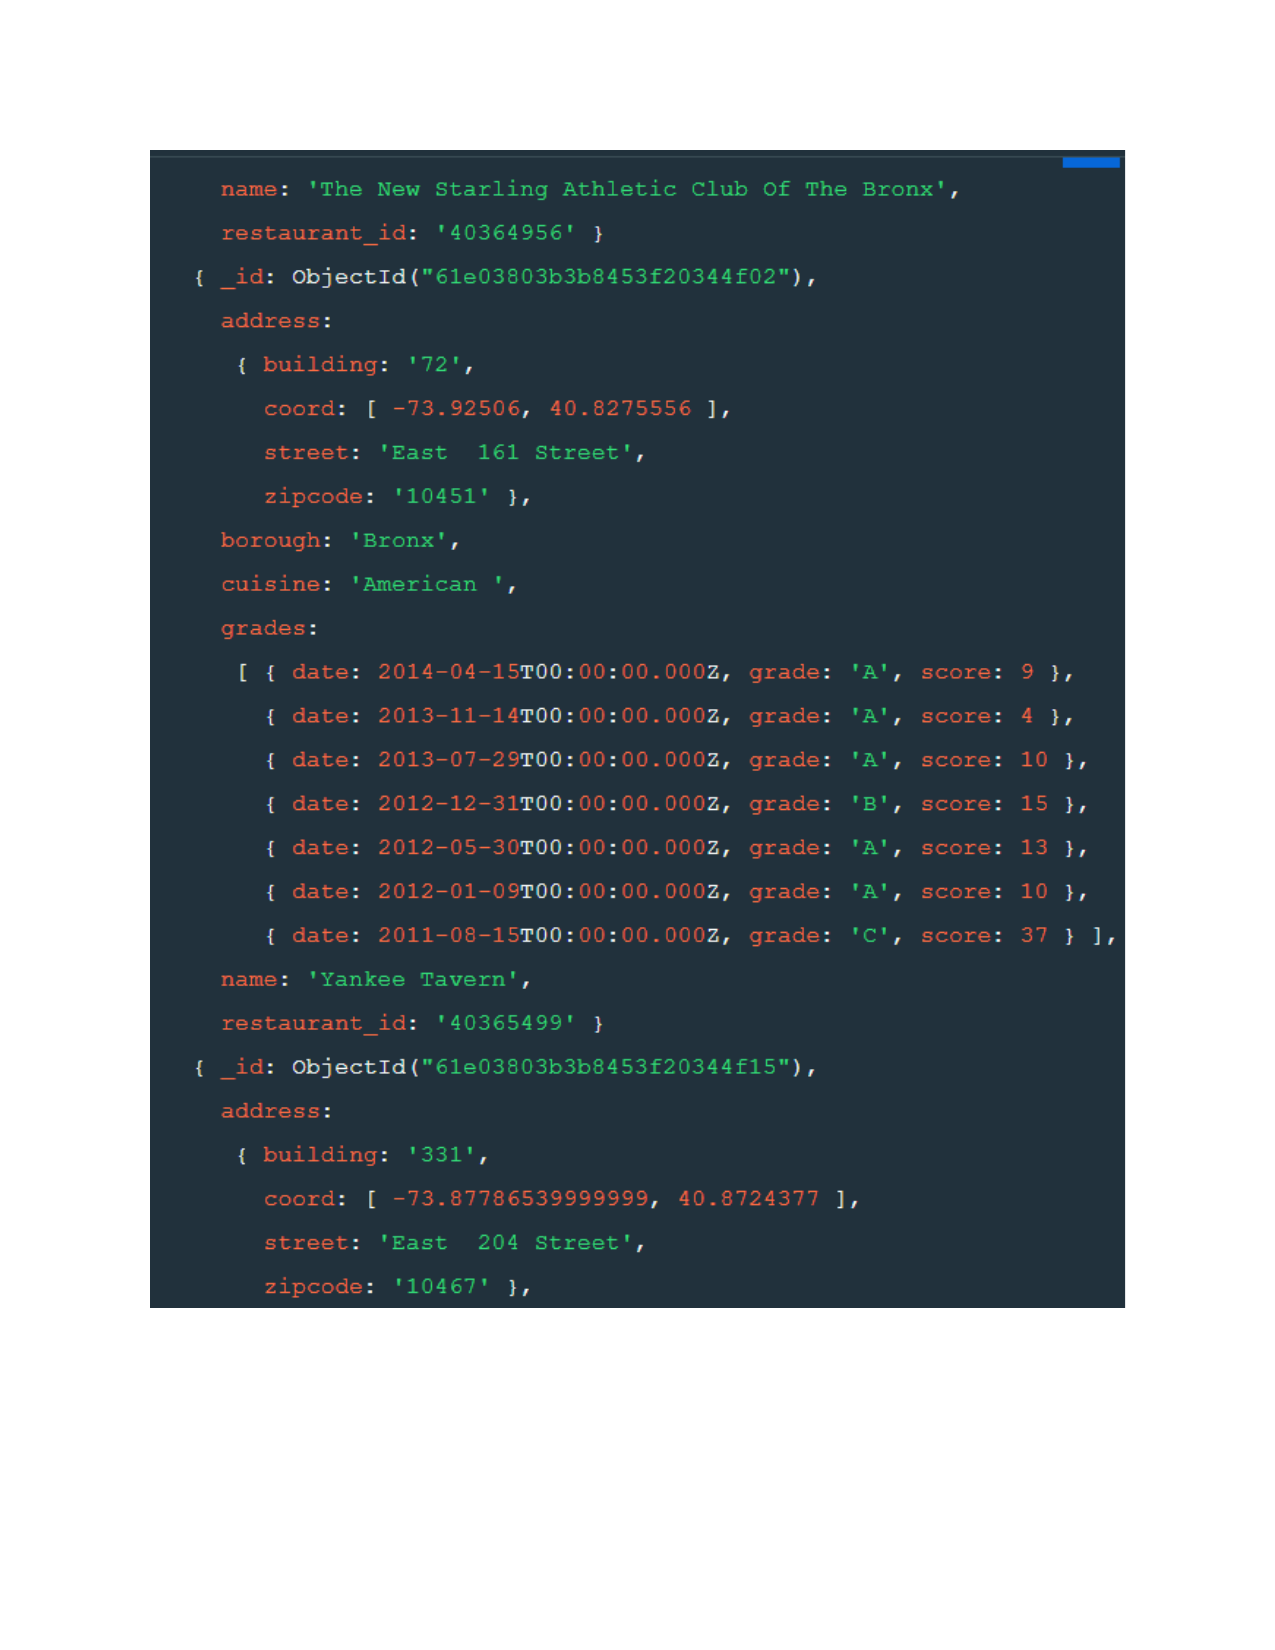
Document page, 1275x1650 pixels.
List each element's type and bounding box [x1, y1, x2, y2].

picture [150, 150, 1125, 1308]
